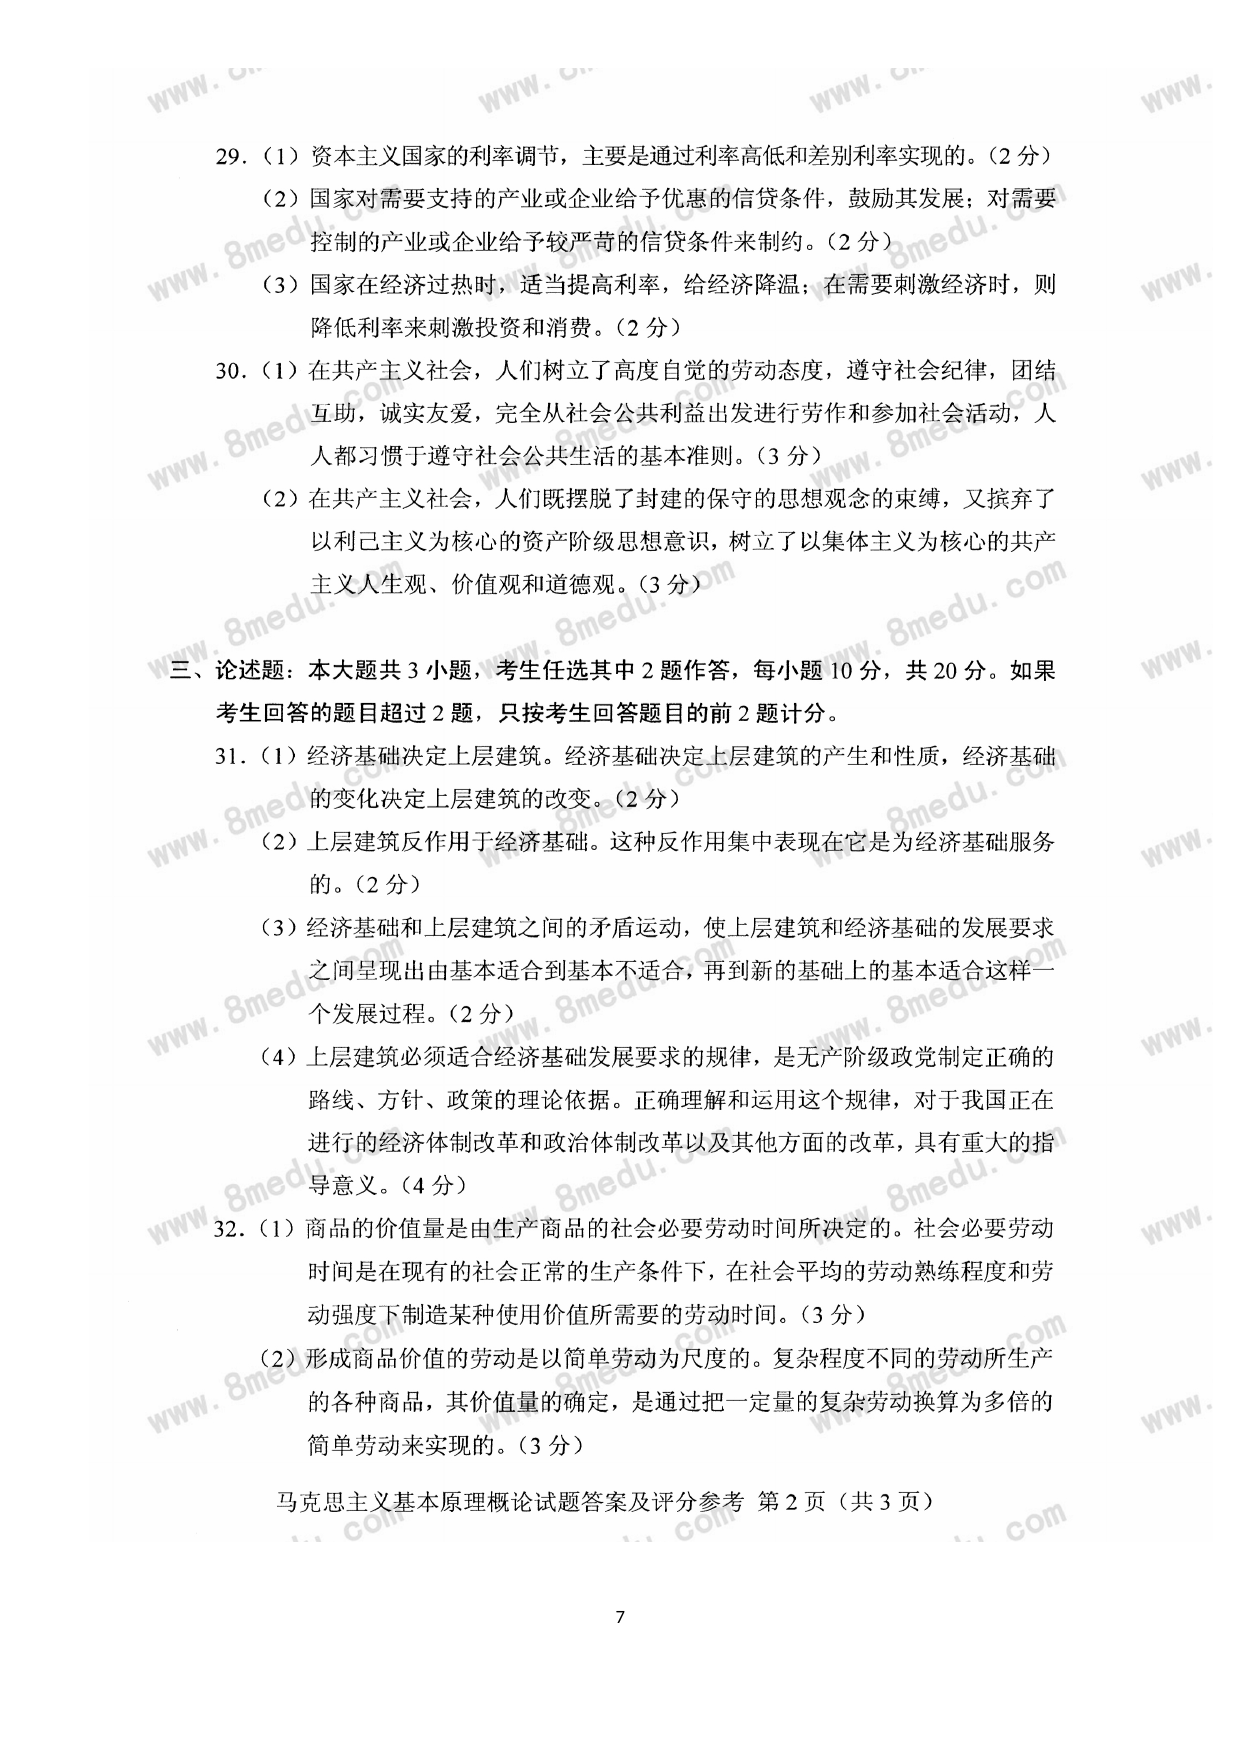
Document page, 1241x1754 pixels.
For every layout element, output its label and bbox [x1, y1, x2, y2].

picture [88, 68, 1213, 1542]
